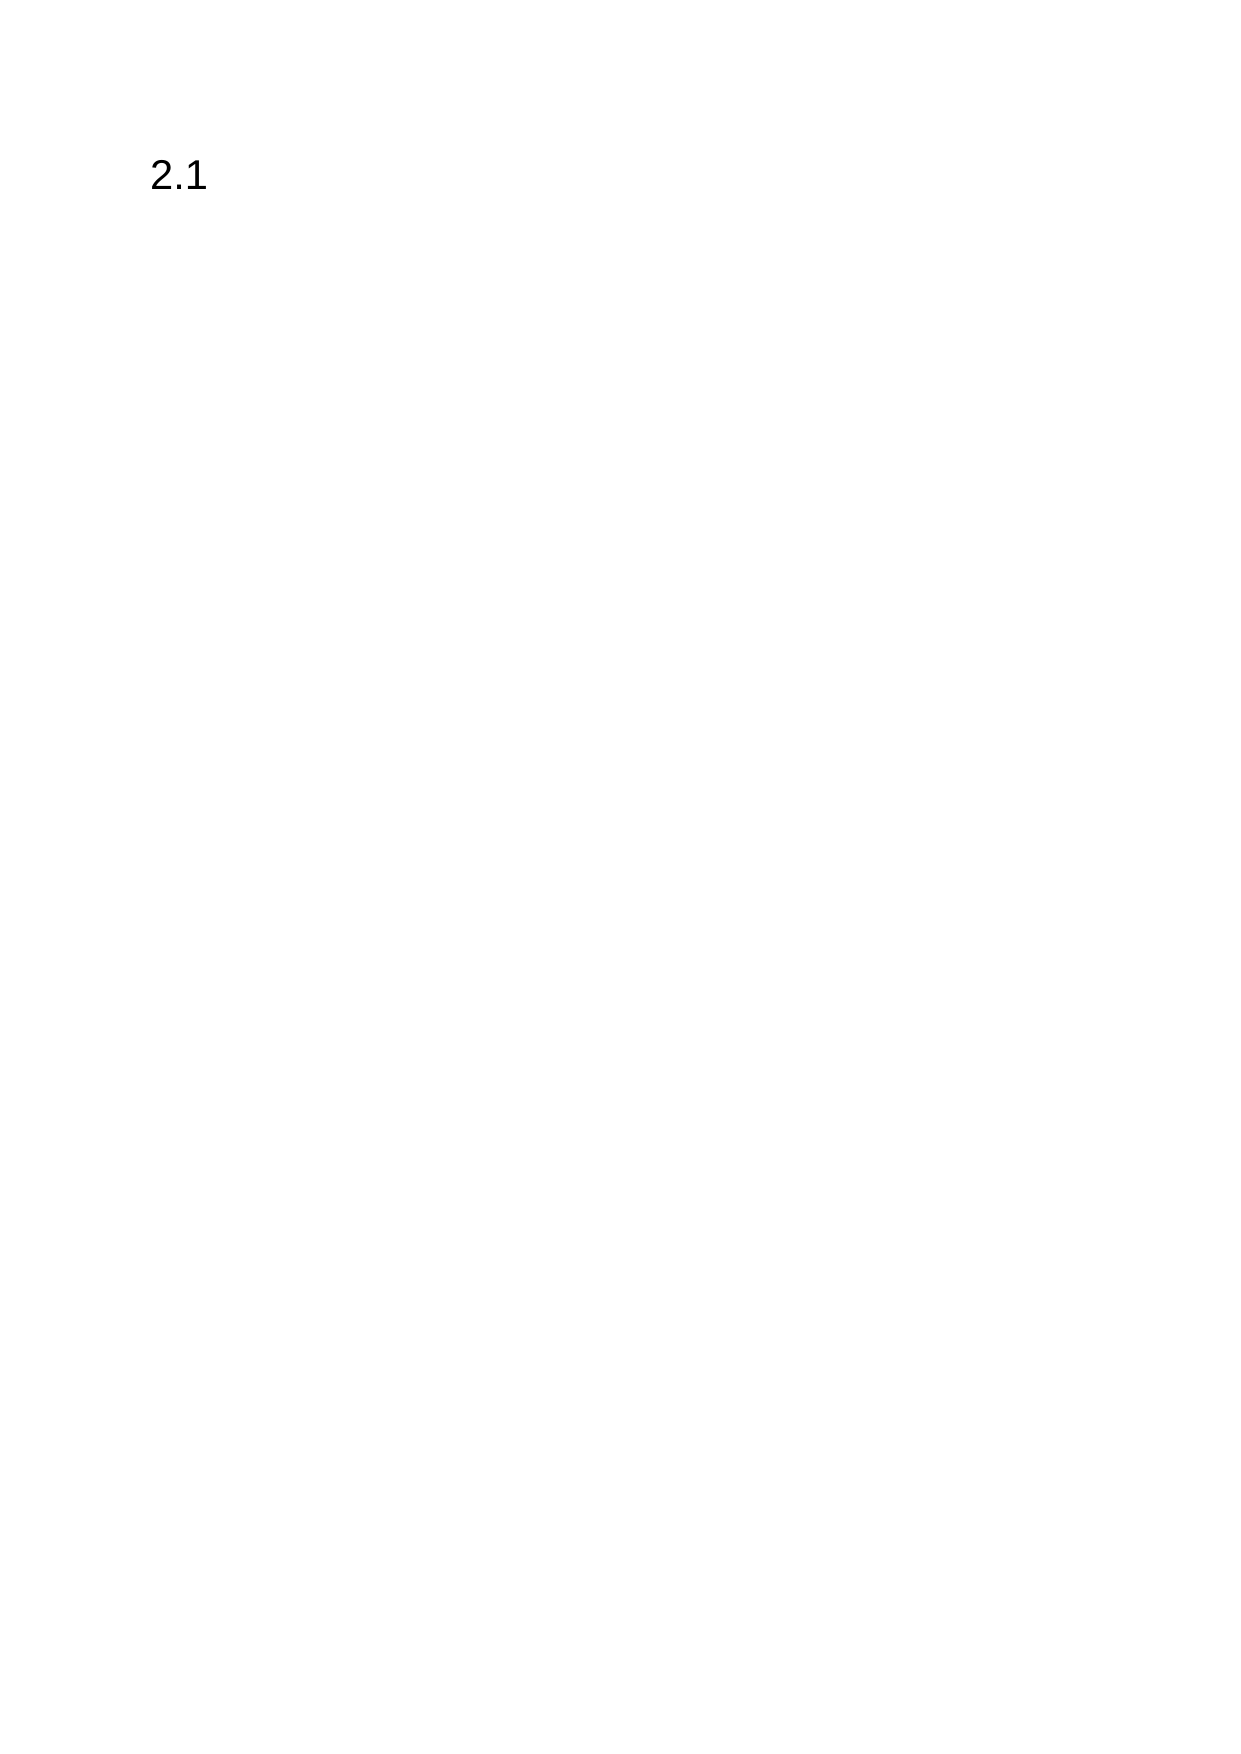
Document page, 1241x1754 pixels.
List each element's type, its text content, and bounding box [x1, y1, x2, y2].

subtitle 2.1 [150, 150, 1090, 198]
